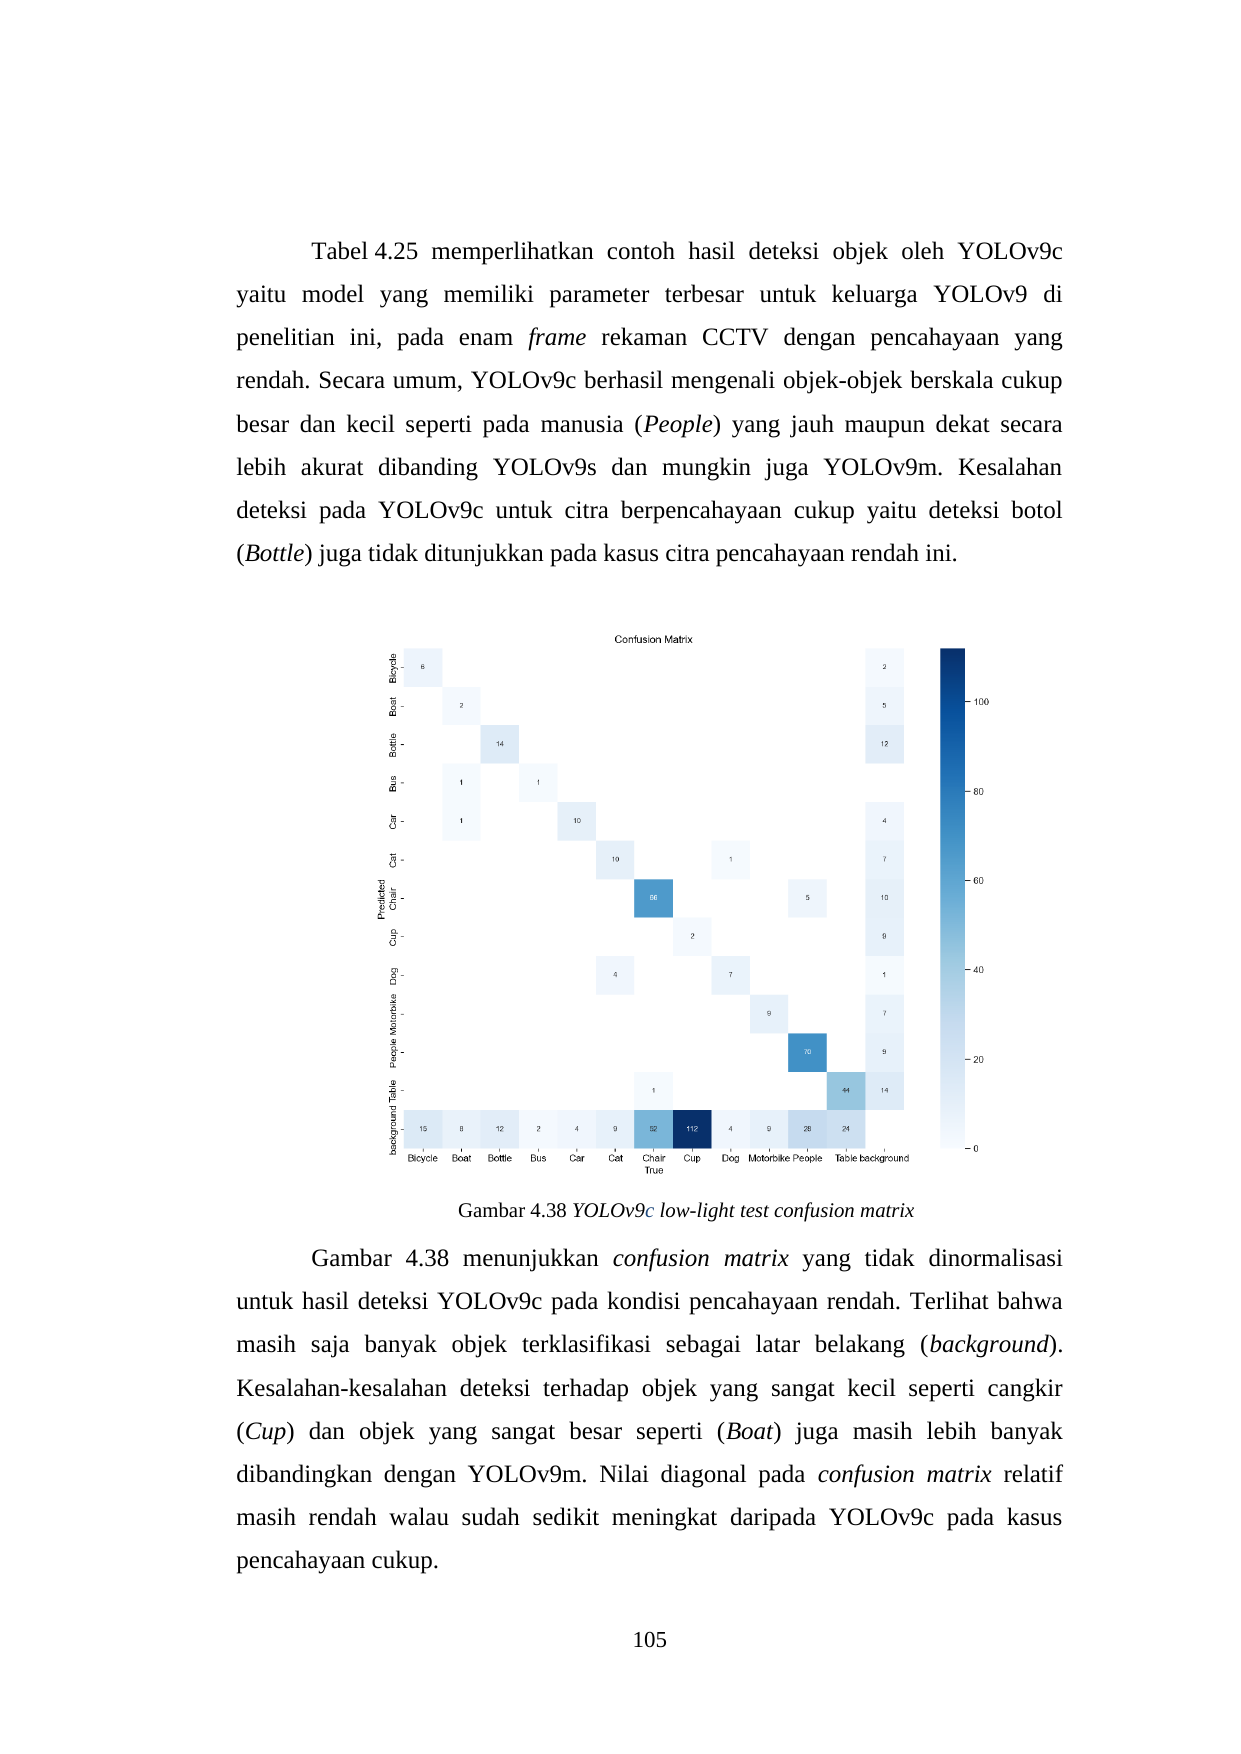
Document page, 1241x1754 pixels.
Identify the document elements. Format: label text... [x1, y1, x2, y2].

text Gambar 4.38 YOLOv9c low-light test confusion matrix [236, 1198, 1063, 1222]
text Tabel 4.25 memperlihatkan contoh hasil deteksi objek oleh YOLOv9c yaitu model yang memiliki parameter terbesar untuk keluarga YOLOv9 di penelitian ini, pada enam frame rekaman CCTV dengan pencahayaan yang rendah. Secara umum, YOLOv9c berhasil mengenali objek-objek berskala cukup besar dan kecil seperti pada manusia (People) yang jauh maupun dekat secara lebih akurat dibanding YOLOv9s dan mungkin juga YOLOv9m. Kesalahan deteksi pada YOLOv9c untuk citra berpencahayaan cukup yaitu deteksi botol (Bottle) juga tidak ditunjukkan pada kasus citra pencahayaan rendah ini. [236, 236, 1063, 567]
text Gambar 4.38 menunjukkan confusion matrix yang tidak dinormalisasi untuk hasil deteksi YOLOv9c pada kondisi pencahayaan rendah. Terlihat bahwa masih saja banyak objek terklasifikasi sebagai latar belakang (background). Kesalahan-kesalahan deteksi terhadap objek yang sangat kecil seperti cangkir (Cup) dan objek yang sangat besar seperti (Boat) juga masih lebih banyak dibandingkan dengan YOLOv9m. Nilai diagonal pada confusion matrix relatif masih rendah walau sudah sedikit meningkat daripada YOLOv9c pada kasus pencahayaan cukup. [236, 1243, 1063, 1574]
picture [311, 624, 1060, 1186]
